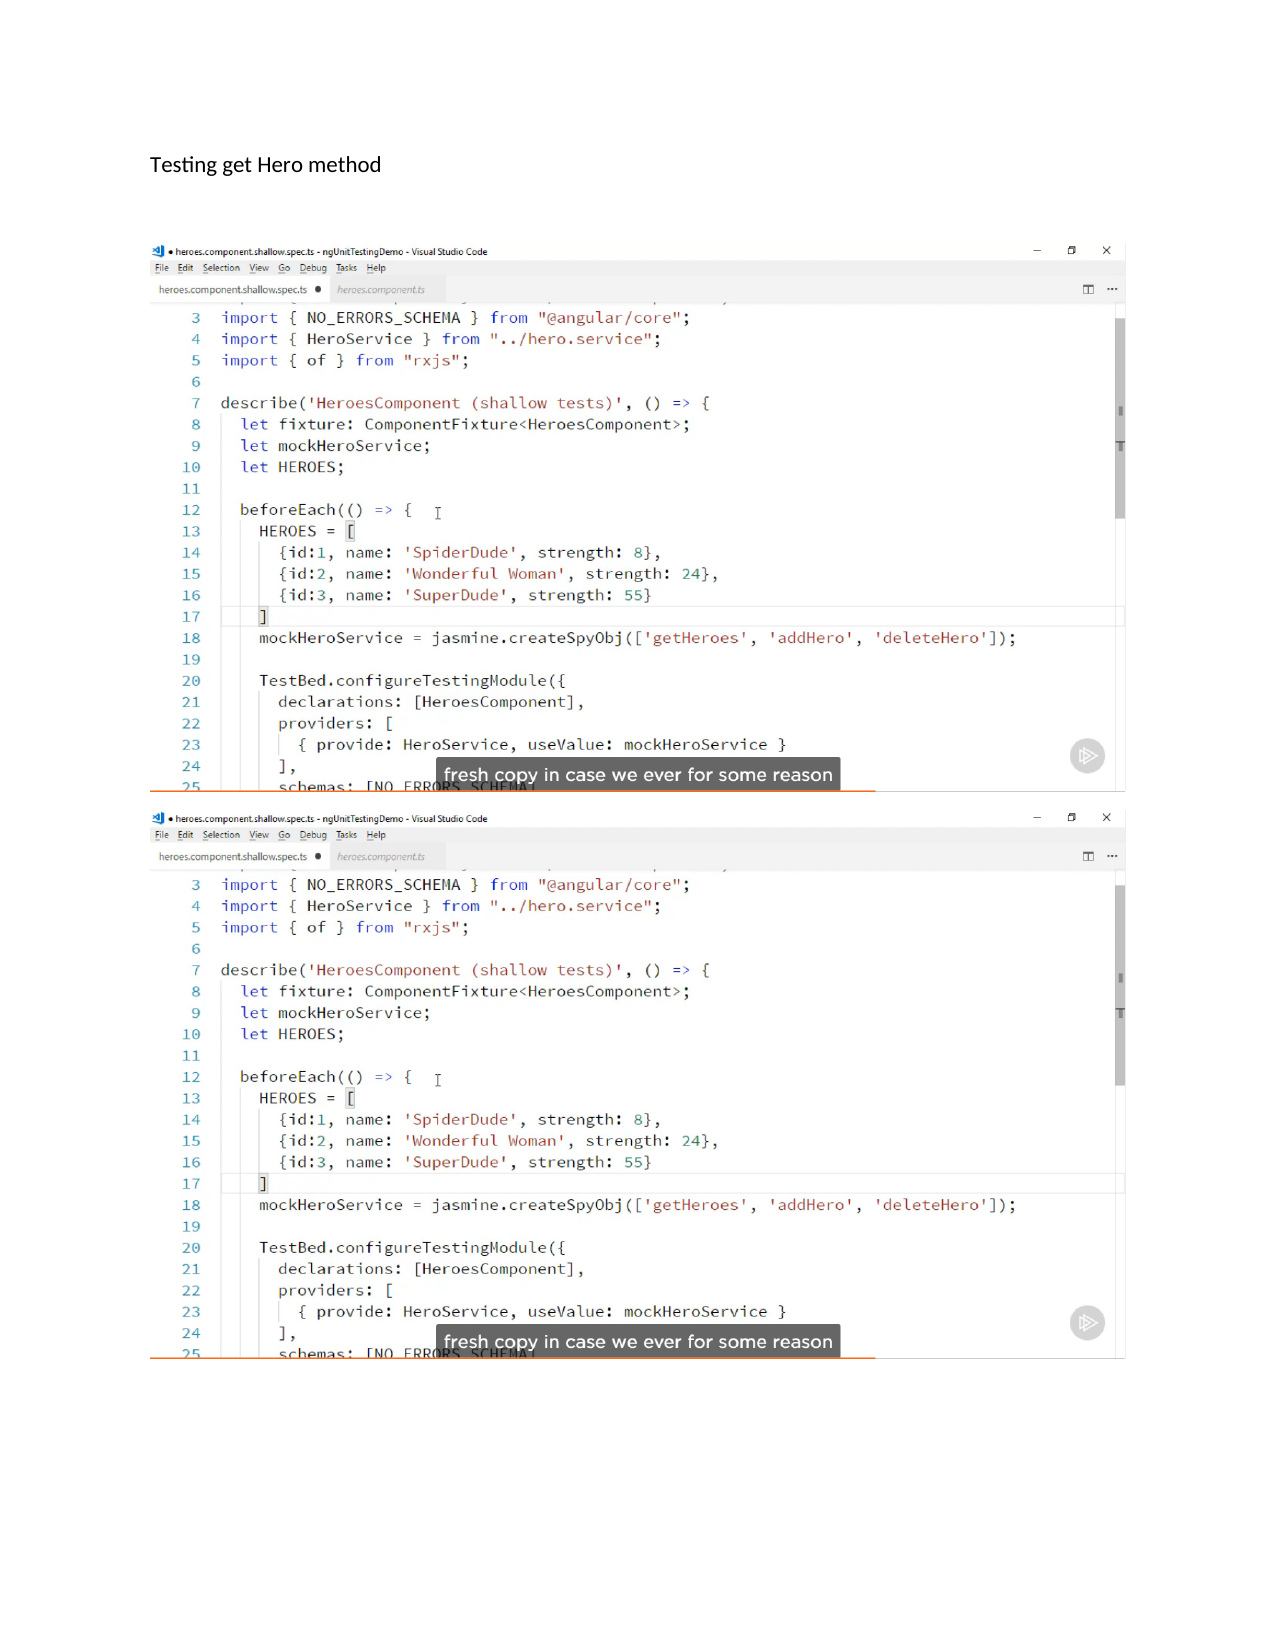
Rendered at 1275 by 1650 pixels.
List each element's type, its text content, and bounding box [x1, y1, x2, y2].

picture [150, 810, 1125, 1359]
text Testing get Hero method [150, 150, 1125, 178]
picture [150, 243, 1125, 792]
